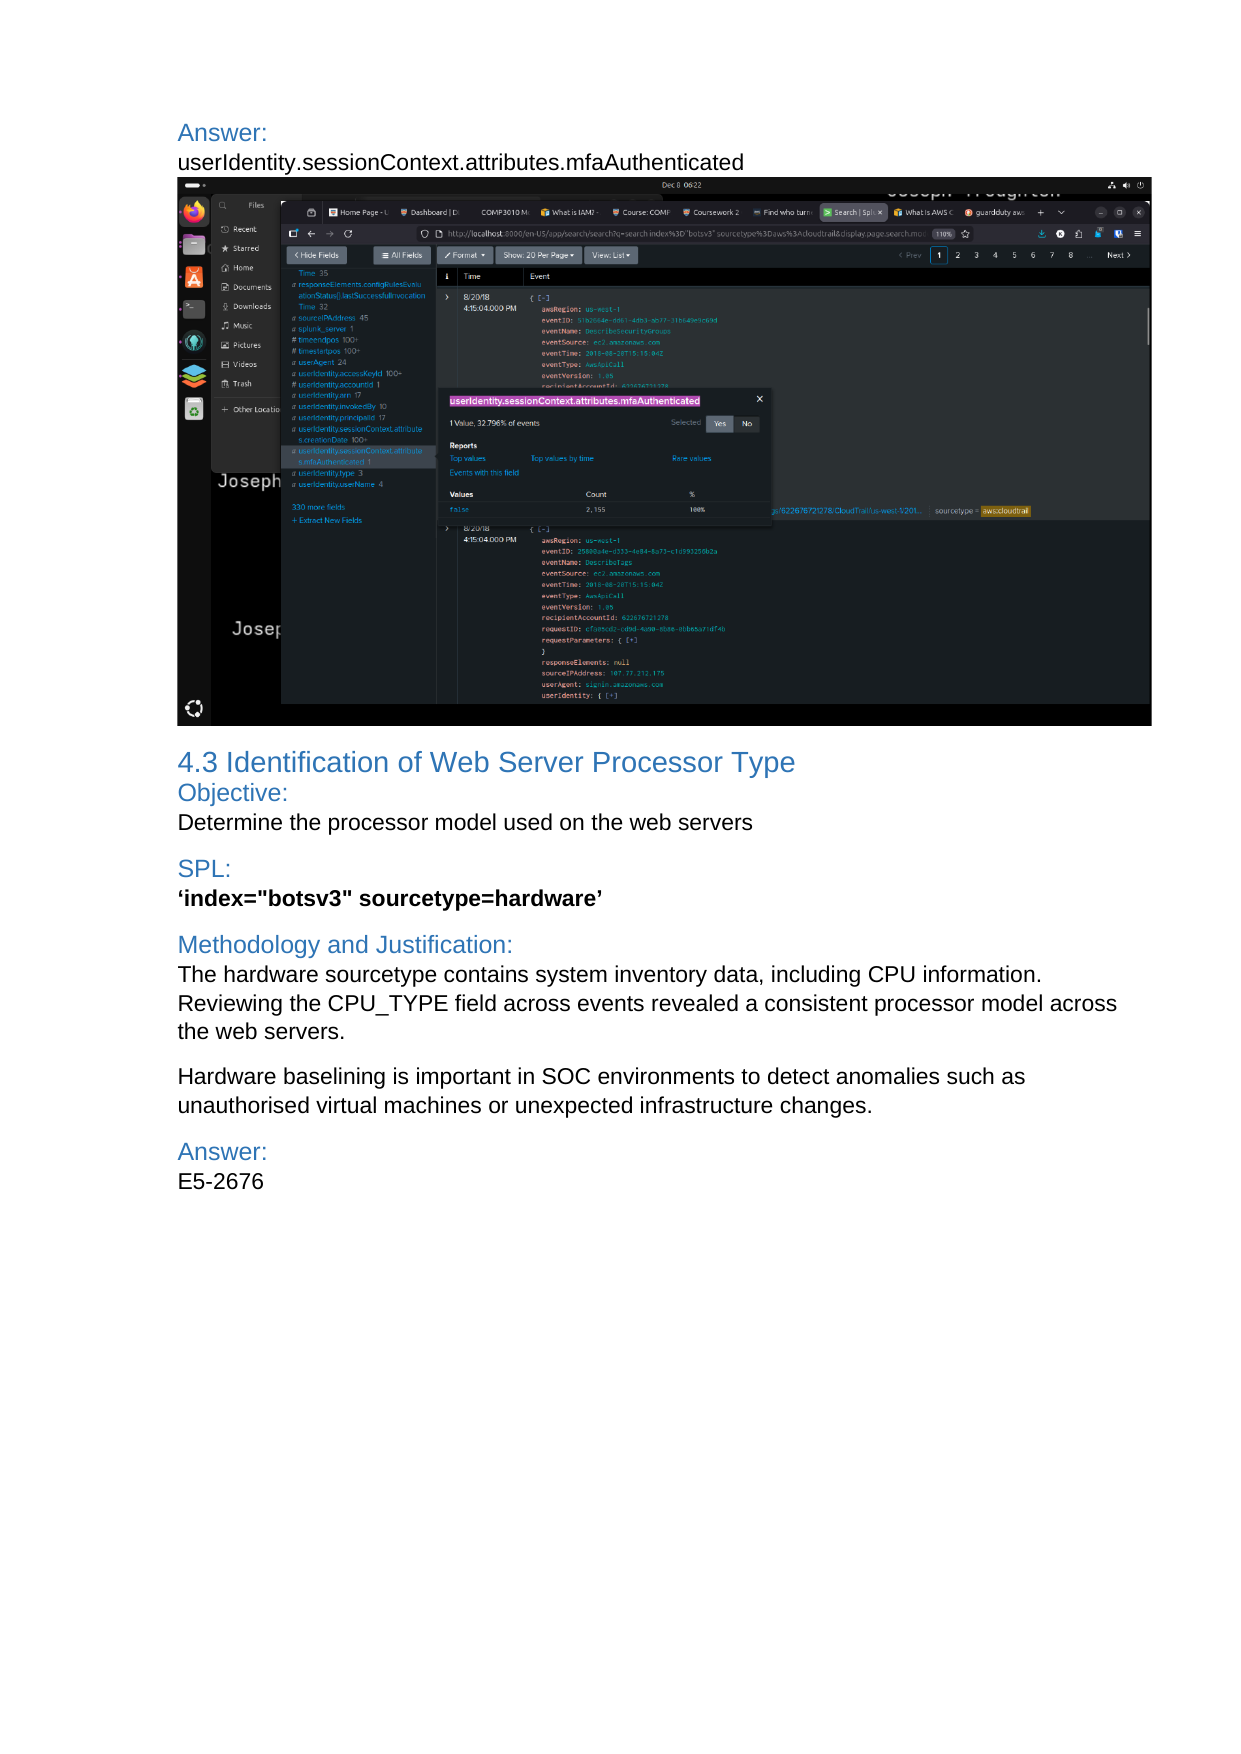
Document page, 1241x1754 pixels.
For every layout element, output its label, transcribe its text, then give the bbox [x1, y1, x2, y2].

picture [177, 177, 1152, 726]
text Hardware baselining is important in SOC environments to detect anomalies such as unauthorised virtual machines or unexpected infrastructure changes. [177, 1063, 1152, 1118]
subtitle SPL: [177, 854, 1152, 883]
text Methodology and Justification: The hardware sourcetype contains system inventory data, including CPU information. Reviewing the CPU_TYPE field across events revealed a consistent processor model across the web servers. [177, 930, 1152, 1044]
subtitle Answer: [177, 1137, 1152, 1165]
subtitle Answer: [177, 118, 1152, 147]
text Objective: Determine the processor model used on the web servers [177, 778, 1152, 835]
text userIdentity.sessionContext.attributes.mfaAuthenticated [177, 149, 1152, 177]
text E5-2676 [177, 1168, 1152, 1194]
subtitle 4.3 Identification of Web Server Processor Type [177, 745, 1152, 778]
text ‘index="botsv3" sourcetype=hardware’ [177, 885, 1152, 912]
